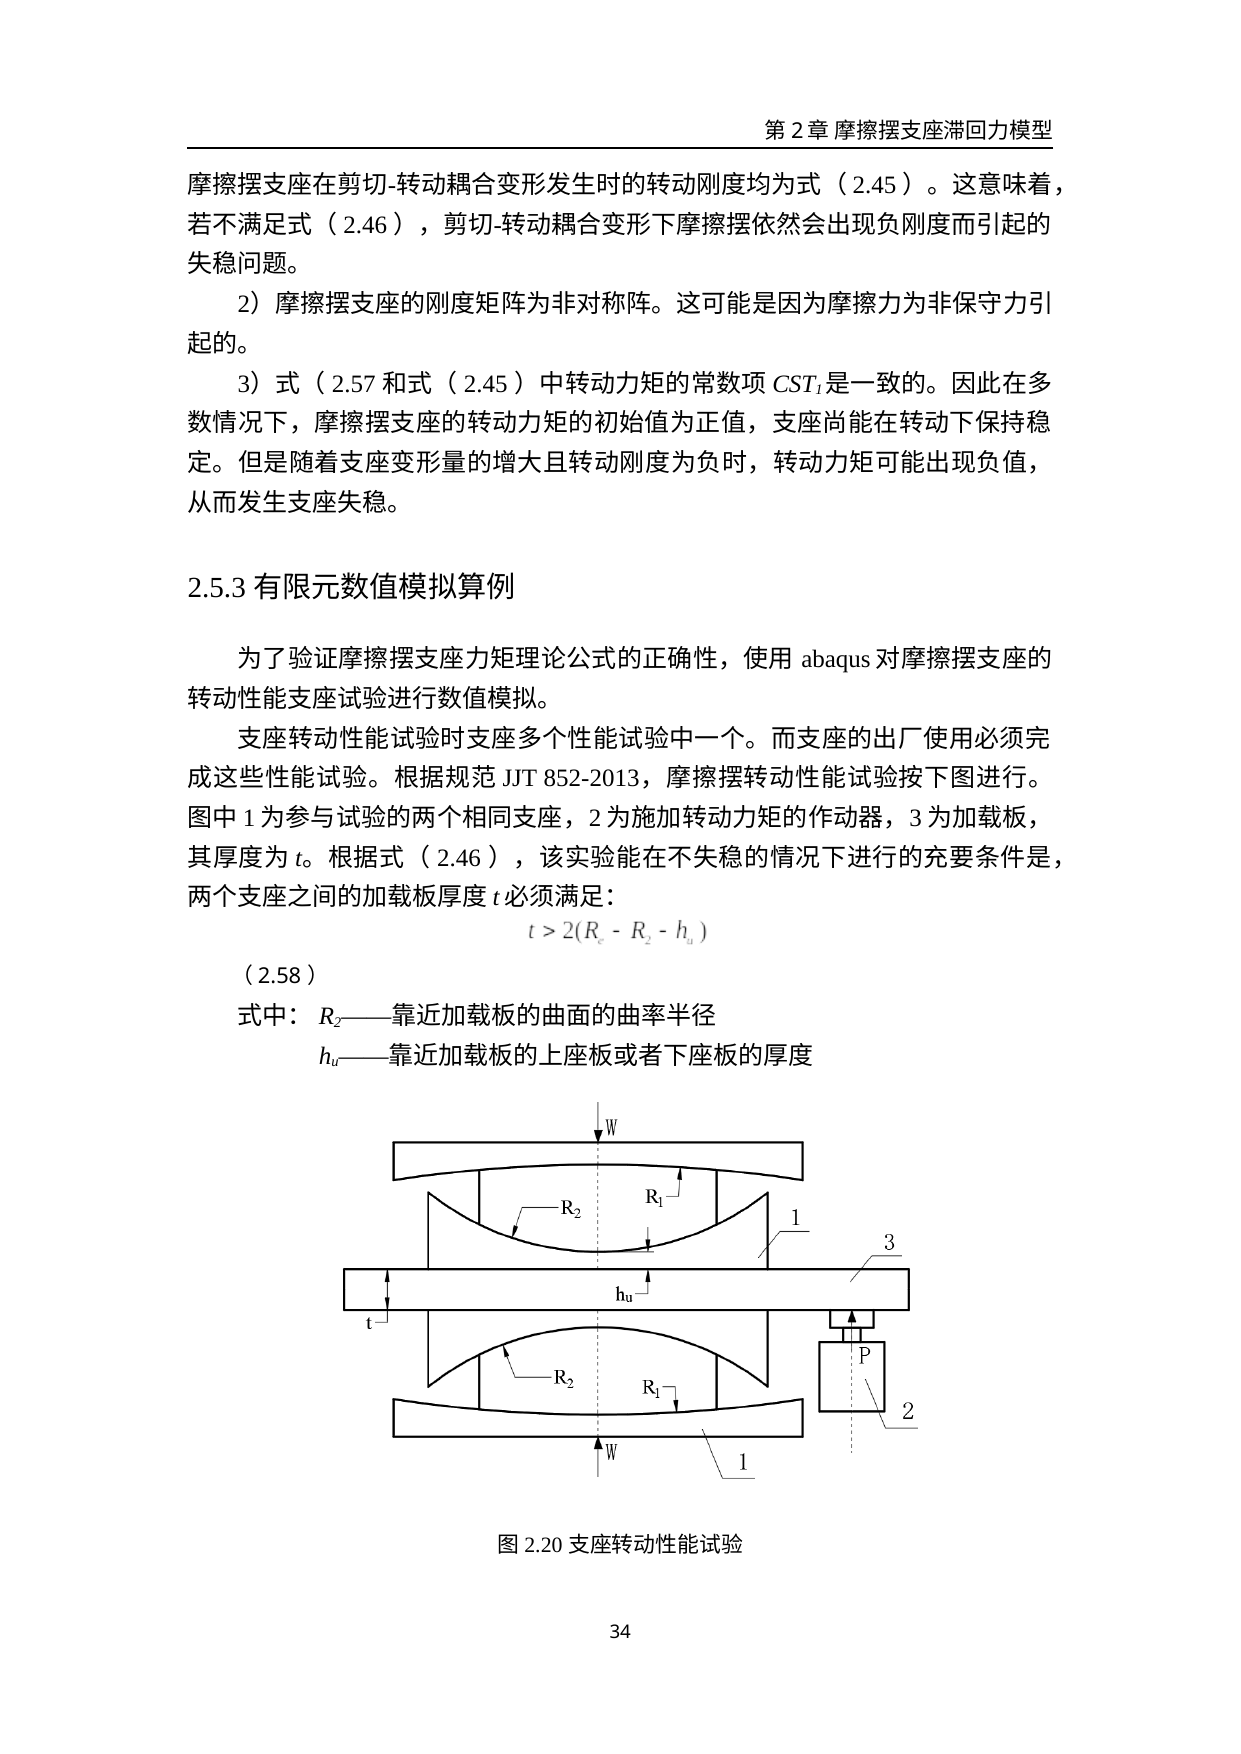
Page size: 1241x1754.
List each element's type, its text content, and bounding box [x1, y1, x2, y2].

text 为了验证摩擦摆支座力矩理论公式的正确性，使用abaqus对摩擦摆支座的转动性能支座试验进行数值模拟。 [187, 637, 1053, 716]
text （ 2.58 ） [187, 954, 1053, 994]
text 支座转动性能试验时支座多个性能试验中一个。而支座的出厂使用必须完成这些性能试验。根据规范JJT 852-2013，摩擦摆转动性能试验按下图进行。图中1为参与试验的两个相同支座，2为施加转动力矩的作动器，3为加载板，其厚度为t。根据式（ 2.46 ），该实验能在不失稳的情况下进行的充要条件是，两个支座之间的加载板厚度t必须满足： [187, 716, 1053, 915]
text hu——靠近加载板的上座板或者下座板的厚度 [187, 1034, 1053, 1073]
text 式中： R2——靠近加载板的曲面的曲率半径 [187, 994, 1053, 1034]
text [187, 163, 1053, 282]
picture [300, 1073, 941, 1482]
text 2）摩擦摆支座的刚度矩阵为非对称阵。这可能是因为摩擦力为非保守力引起的。 [187, 282, 1053, 361]
text 3）式（ 2.58 ）和式（ 2.45 ）中转动力矩的常数项CST1是一致的。因此在多数情况下，摩擦摆支座的转动力矩的初始值为正值，支座尚能在转动下保持稳定。但是随着支座变形量的增大且转动刚度为负时，转动力矩可能出现负值，从而发生支座失稳。 [187, 361, 1053, 520]
subtitle 有限元数值模拟算例 [187, 545, 1053, 624]
